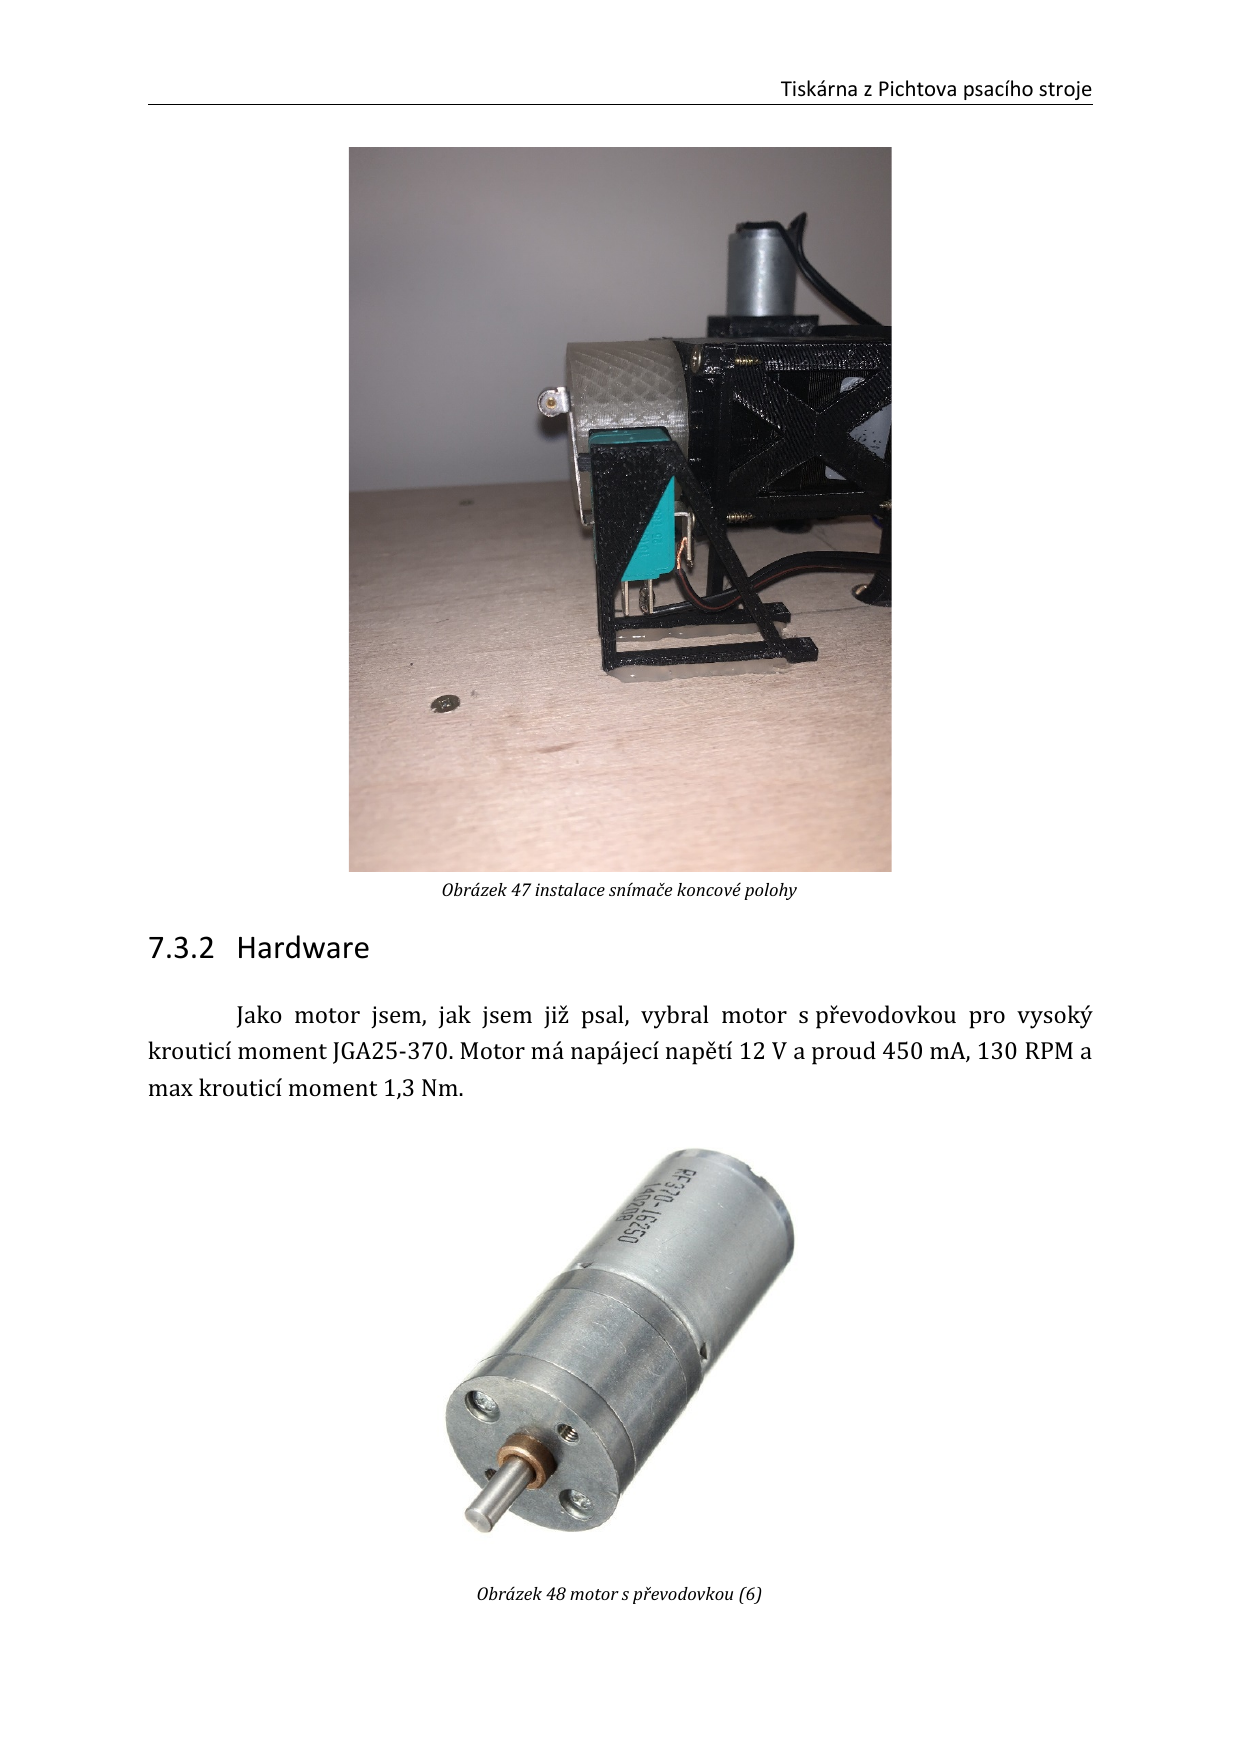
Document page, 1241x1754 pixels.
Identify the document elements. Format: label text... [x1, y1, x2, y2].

text Jako motor jsem, jak jsem již psal, vybral motor s převodovkou pro vysoký krouticí moment JGA25-370. Motor má napájecí napětí 12 V a proud 450 mA, 130 RPM a max krouticí moment 1,3 Nm. [148, 999, 1093, 1102]
picture [348, 147, 892, 872]
picture [387, 1109, 853, 1575]
text Obrázek 48 motor s převodovkou [148, 1582, 1093, 1604]
subtitle Hardware [148, 926, 1093, 967]
text Obrázek 47 instalace snímače koncové polohy [148, 879, 1093, 901]
